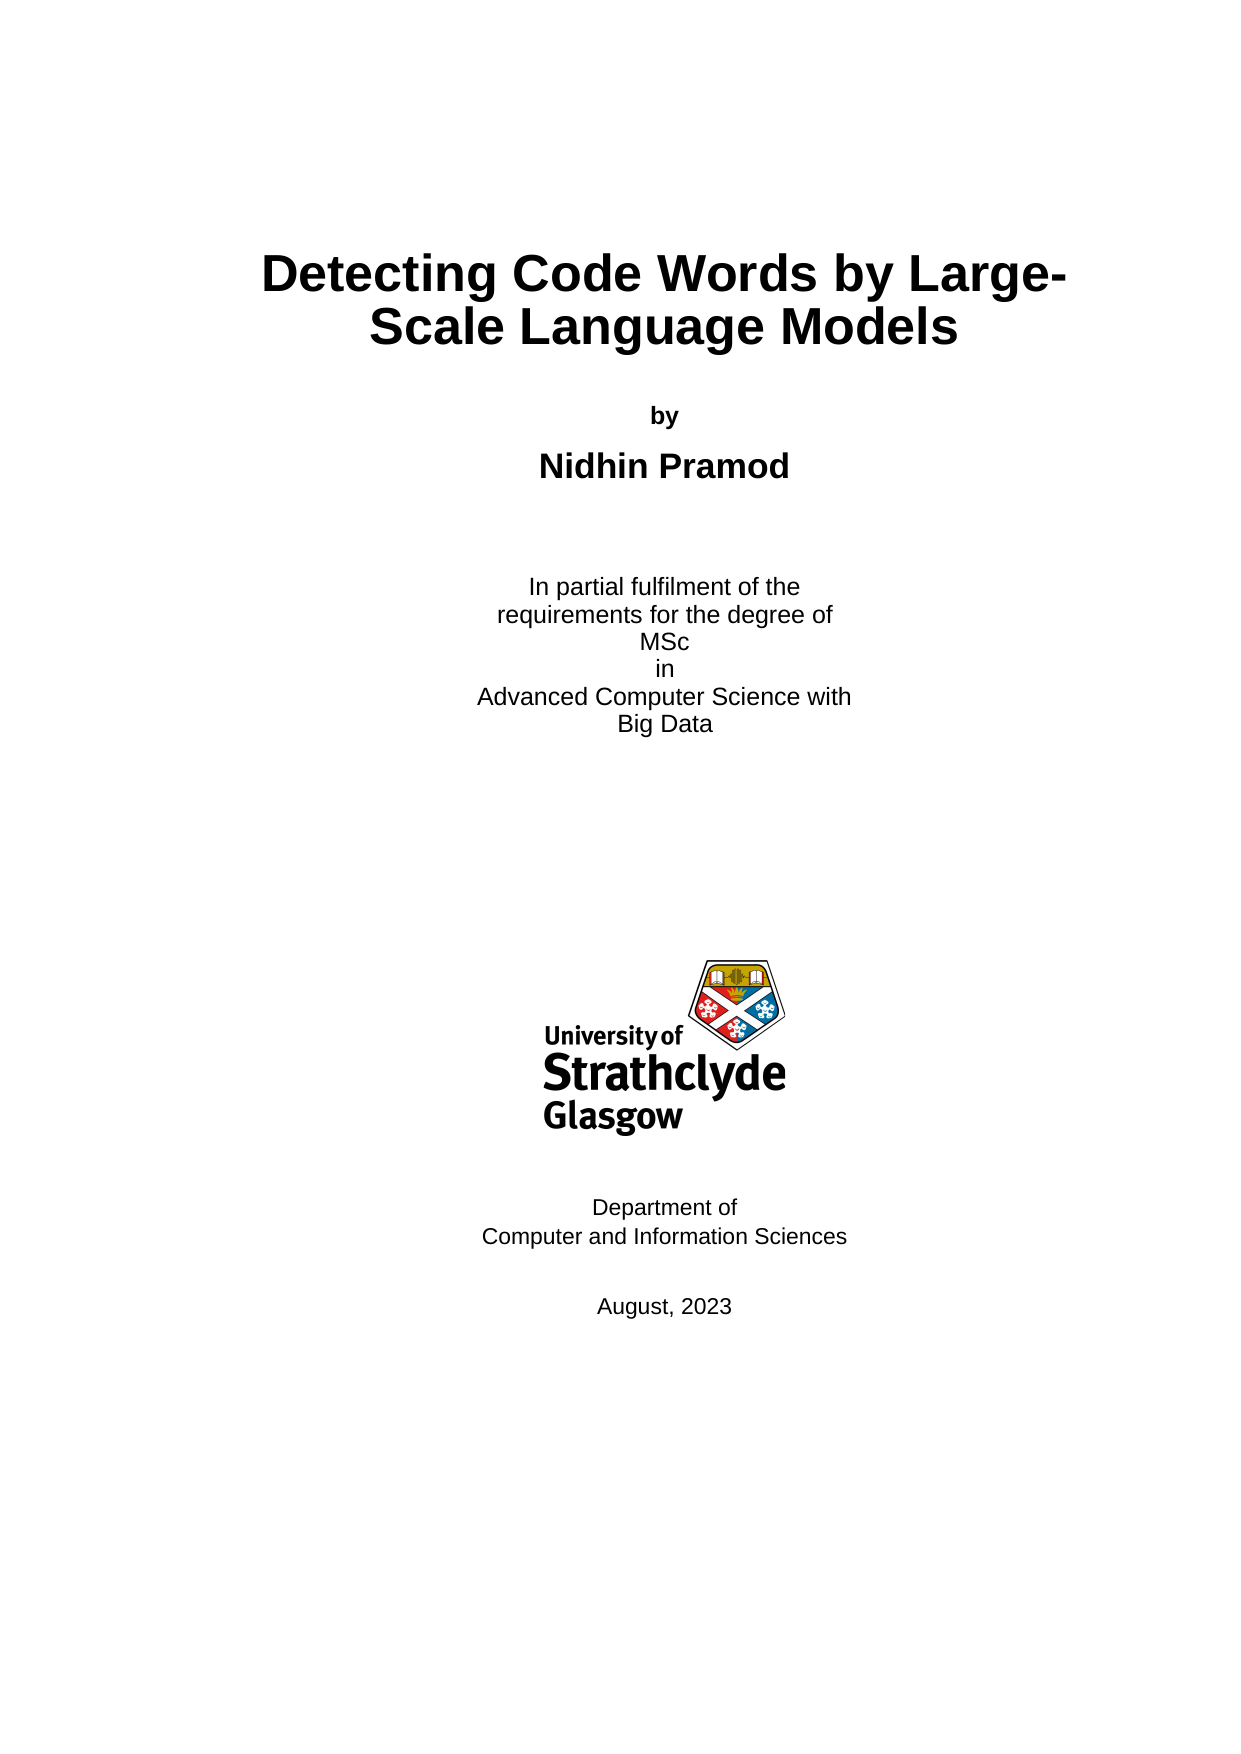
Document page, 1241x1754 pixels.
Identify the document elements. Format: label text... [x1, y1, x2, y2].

text August, 2023 [236, 1293, 1092, 1320]
text by [236, 401, 1092, 430]
picture [543, 960, 786, 1136]
text Department of [236, 1194, 1092, 1220]
text Advanced Computer Science with Big Data [456, 683, 873, 738]
text Computer and Information Sciences [236, 1223, 1092, 1249]
text In partial fulfilment of the requirements for the degree of [456, 574, 873, 628]
text MSc in [630, 628, 699, 683]
title Detecting Code Words by Large-Scale Language Models [236, 248, 1092, 356]
text Nidhin Pramod [236, 445, 1092, 486]
